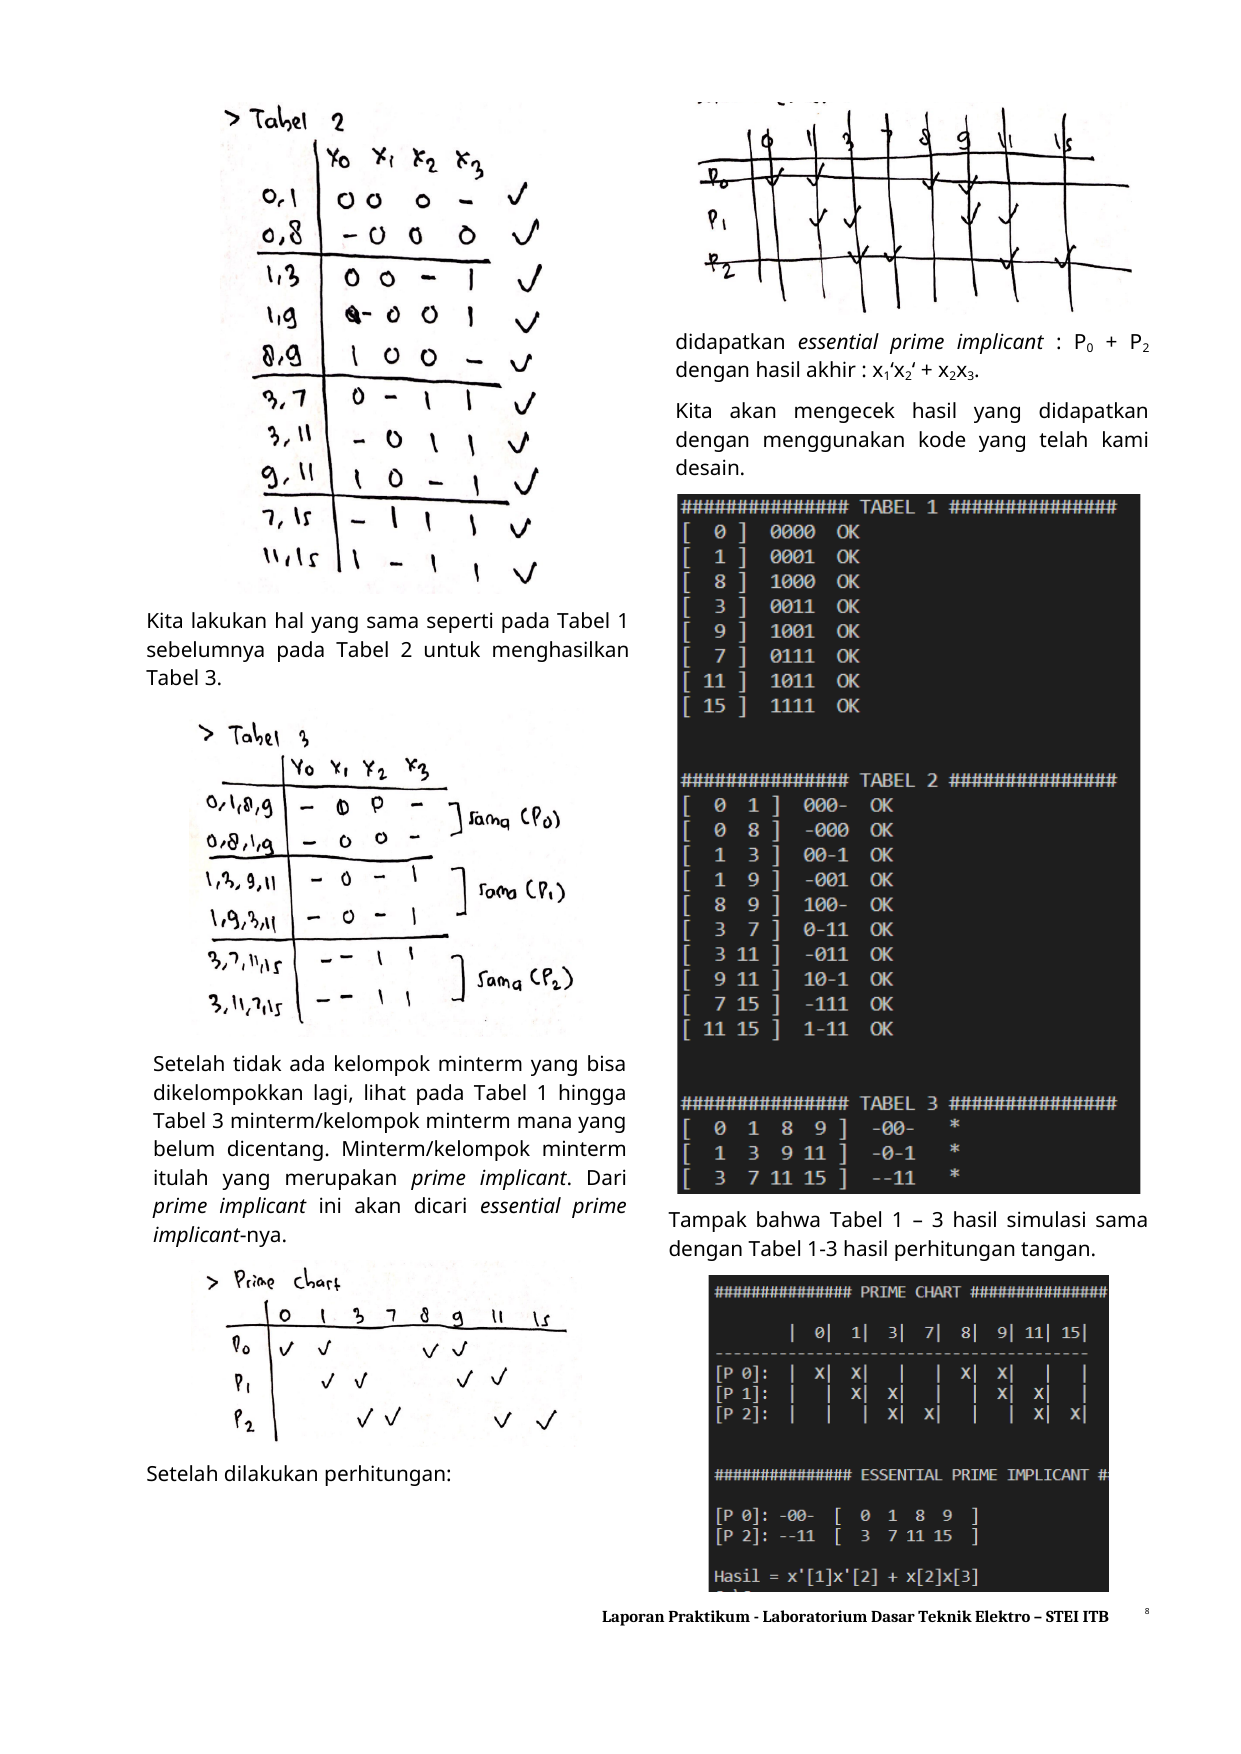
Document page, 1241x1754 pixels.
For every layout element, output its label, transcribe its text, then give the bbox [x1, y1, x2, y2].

picture [191, 1260, 583, 1447]
picture [219, 102, 557, 594]
text Setelah dilakukan perhitungan: [146, 1459, 627, 1488]
picture [685, 102, 1132, 315]
picture [189, 704, 584, 1037]
picture [677, 494, 1141, 1194]
text Kita lakukan hal yang sama seperti pada Tabel 1 sebelumnya pada Tabel 2 untuk menghasilkan Tabel 3. [146, 606, 630, 692]
text didapatkan essential prime implicant : P0 + P2 dengan hasil akhir : x1‘x2‘ + x2x3. [675, 327, 1149, 384]
text Tampak bahwa Tabel 1 – 3 hasil simulasi sama dengan Tabel 1-3 hasil perhitungan tangan. [668, 1206, 1149, 1262]
picture [708, 1275, 1109, 1592]
text Kita akan mengecek hasil yang didapatkan dengan menggunakan kode yang telah kami desain. [675, 397, 1149, 482]
text Setelah tidak ada kelompok minterm yang bisa dikelompokkan lagi, lihat pada Tabel 1 hingga Tabel 3 minterm/kelompok minterm mana yang belum dicentang. Minterm/kelompok minterm itulah yang merupakan prime implicant. Dari prime implicant ini akan dicari essential prime implicant-nya. [153, 1049, 627, 1248]
